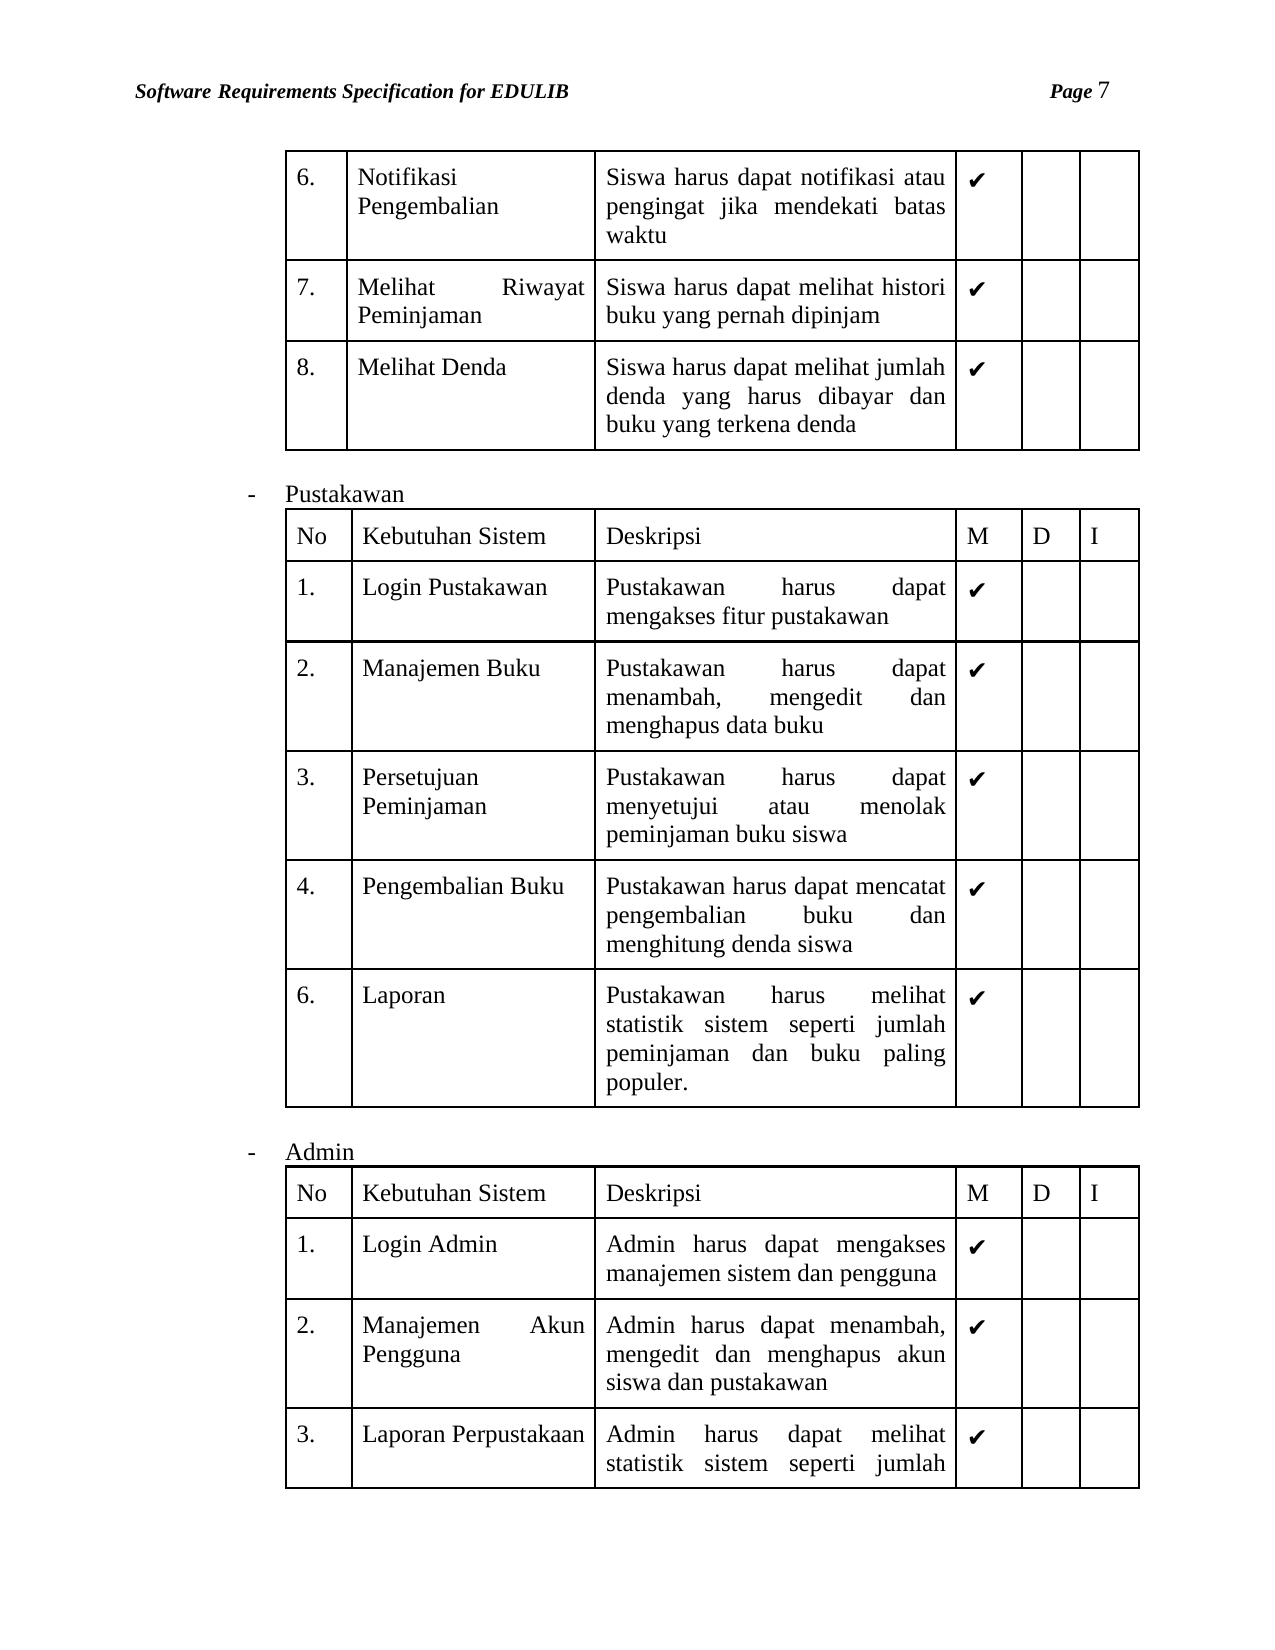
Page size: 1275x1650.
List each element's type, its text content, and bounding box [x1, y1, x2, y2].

list Pustakawan [247, 479, 1140, 508]
list Admin [247, 1137, 1140, 1165]
